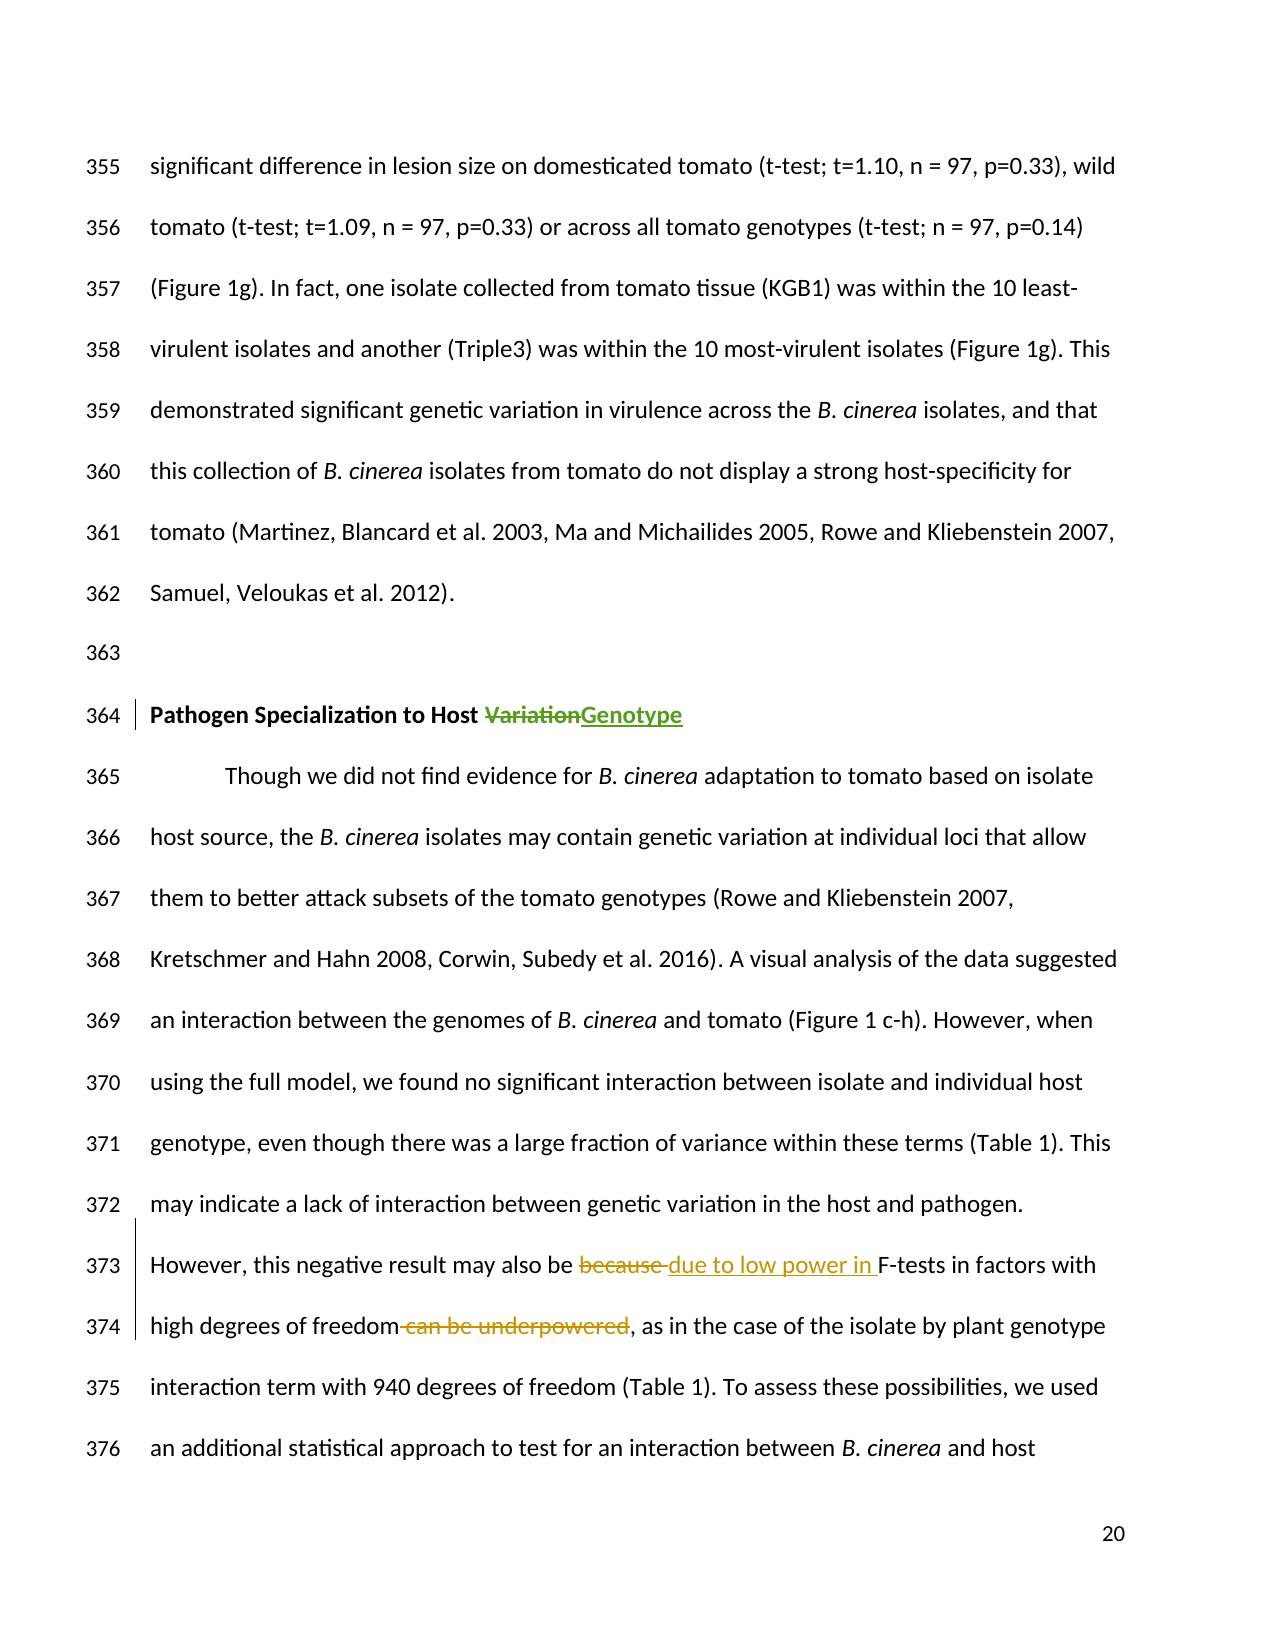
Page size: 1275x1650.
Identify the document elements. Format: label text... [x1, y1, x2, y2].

text Pathogen Specialization to Host [150, 699, 1125, 730]
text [150, 760, 1125, 1462]
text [150, 150, 1125, 608]
